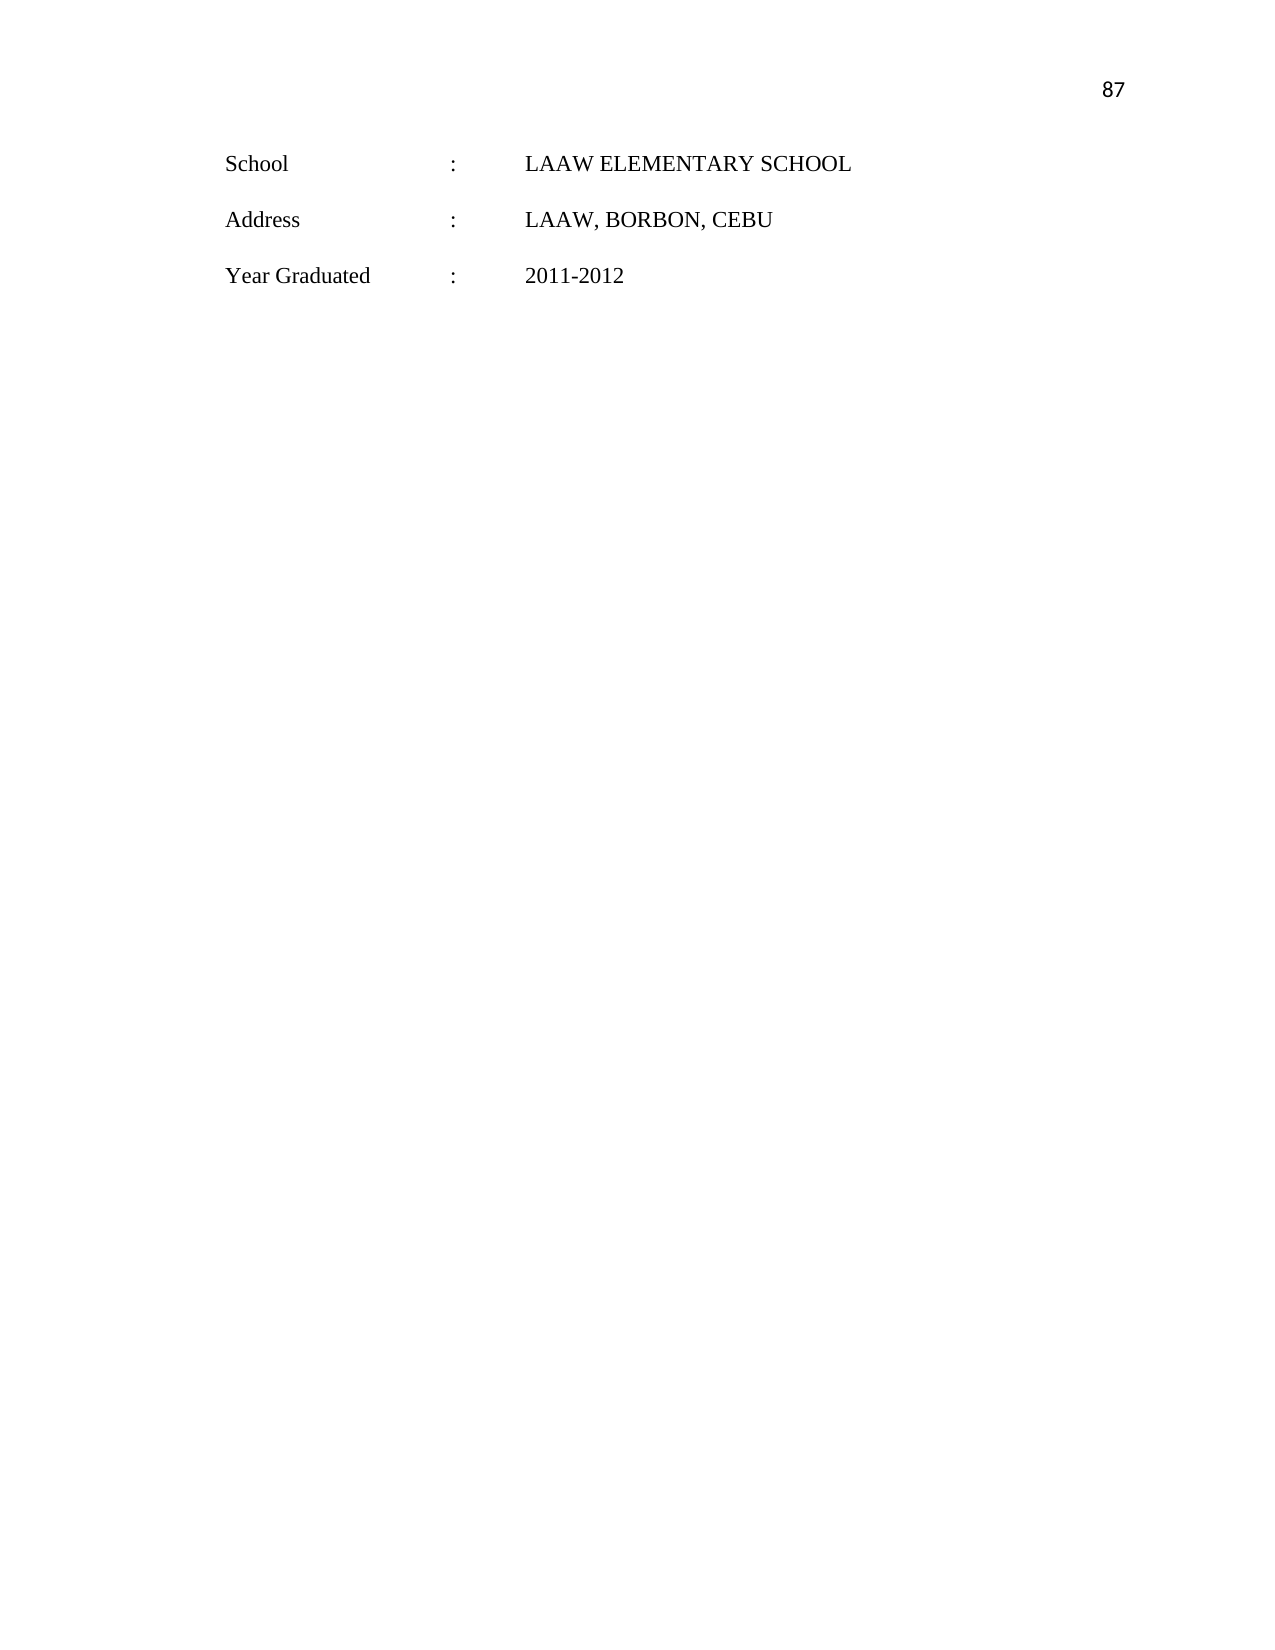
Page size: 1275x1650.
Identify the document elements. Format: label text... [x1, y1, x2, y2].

text Year Graduated : 2011-2012 [225, 262, 1125, 289]
text Address : LAAW, BORBON, CEBU [225, 206, 1125, 232]
text School : LAAW ELEMENTARY SCHOOL [225, 150, 1125, 176]
